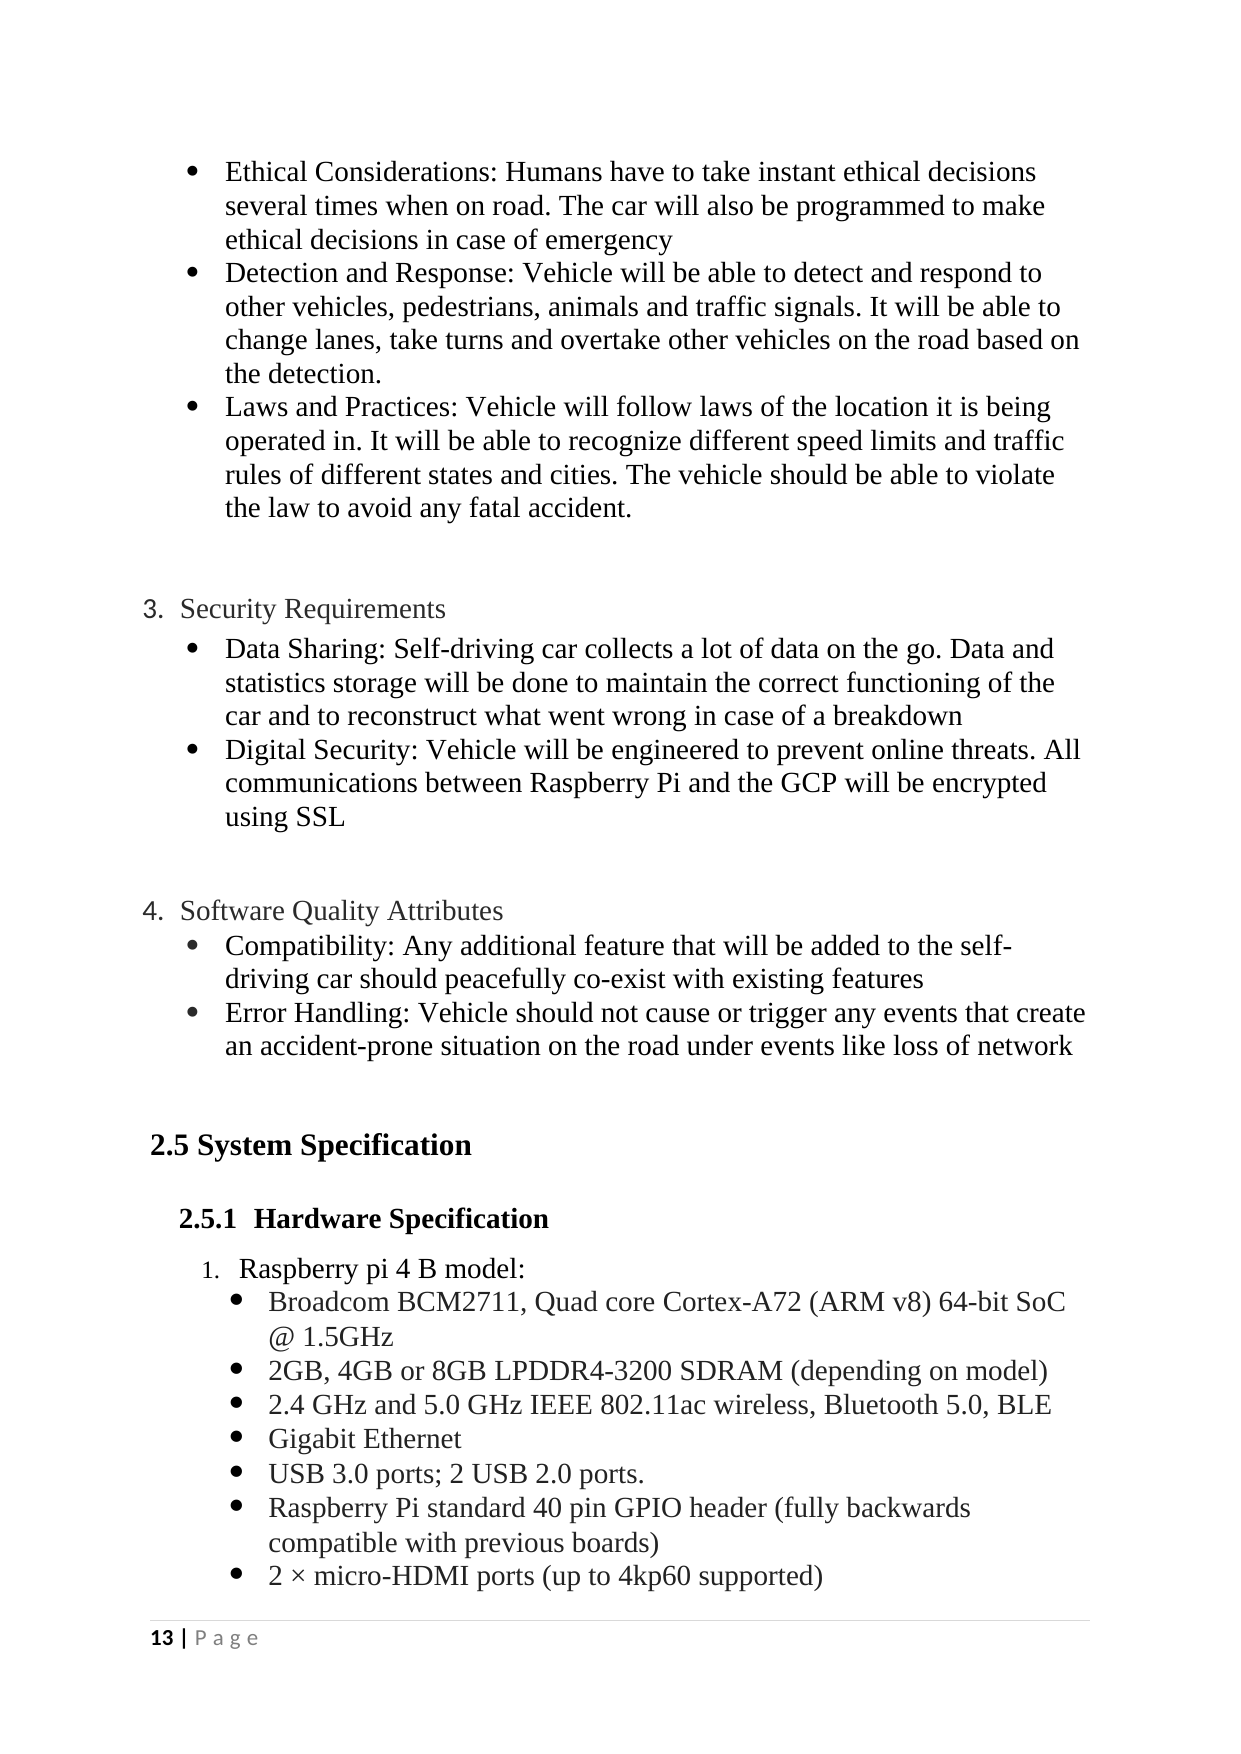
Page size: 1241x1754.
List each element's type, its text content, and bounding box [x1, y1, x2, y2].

list 2GB, 4GB or 8GB LPDDR4-3200 SDRAM (depending on model) [231, 1353, 1090, 1387]
list Digital Security: Vehicle will be engineered to prevent online threats. All communications between Raspberry Pi and the GCP will be encrypted using SSL [187, 732, 1090, 833]
list 2.4 GHz and 5.0 GHz IEEE 802.11ac wireless, Bluetooth 5.0, BLE [231, 1387, 1090, 1422]
subtitle Security Requirements [142, 590, 1090, 626]
list Hardware Specification [178, 1201, 1090, 1234]
text 2.5 System Specification [150, 1126, 1090, 1162]
list Laws and Practices: Vehicle will follow laws of the location it is being operated in. It will be able to recognize different speed limits and traffic rules of different states and cities. The vehicle should be able to violate the law to avoid any fatal accident. [187, 389, 1090, 524]
list Ethical Considerations: Humans have to take instant ethical decisions several times when on road. The car will also be programmed to make ethical decisions in case of emergency [187, 154, 1090, 255]
list 2 × micro-HDMI ports (up to 4kp60 supported) [231, 1558, 1090, 1593]
list Broadcom BCM2711, Quad core Cortex-A72 (ARM v8) 64-bit SoC @ 1.5GHz [231, 1284, 1090, 1353]
list USB 3.0 ports; 2 USB 2.0 ports. [231, 1456, 1090, 1491]
list Software Quality Attributes [142, 892, 1090, 928]
list Error Handling: Vehicle should not cause or trigger any events that create an accident-prone situation on the road under events like loss of network [187, 995, 1090, 1062]
list Gigabit Ethernet [231, 1422, 1090, 1456]
list Detection and Response: Vehicle will be able to detect and respond to other vehicles, pedestrians, animals and traffic signals. It will be able to change lanes, take turns and overtake other vehicles on the road based on the detection. [187, 255, 1090, 389]
list Raspberry pi 4 B model: [201, 1251, 1090, 1284]
list Compatibility: Any additional feature that will be added to the self-driving car should peacefully co-exist with existing features [187, 928, 1090, 995]
list Data Sharing: Self-driving car collects a lot of data on the go. Data and statistics storage will be done to maintain the correct functioning of the car and to reconstruct what went wrong in case of a breakdown [187, 631, 1090, 732]
list Raspberry Pi standard 40 pin GPIO header (fully backwards compatible with previous boards) [231, 1491, 1090, 1558]
